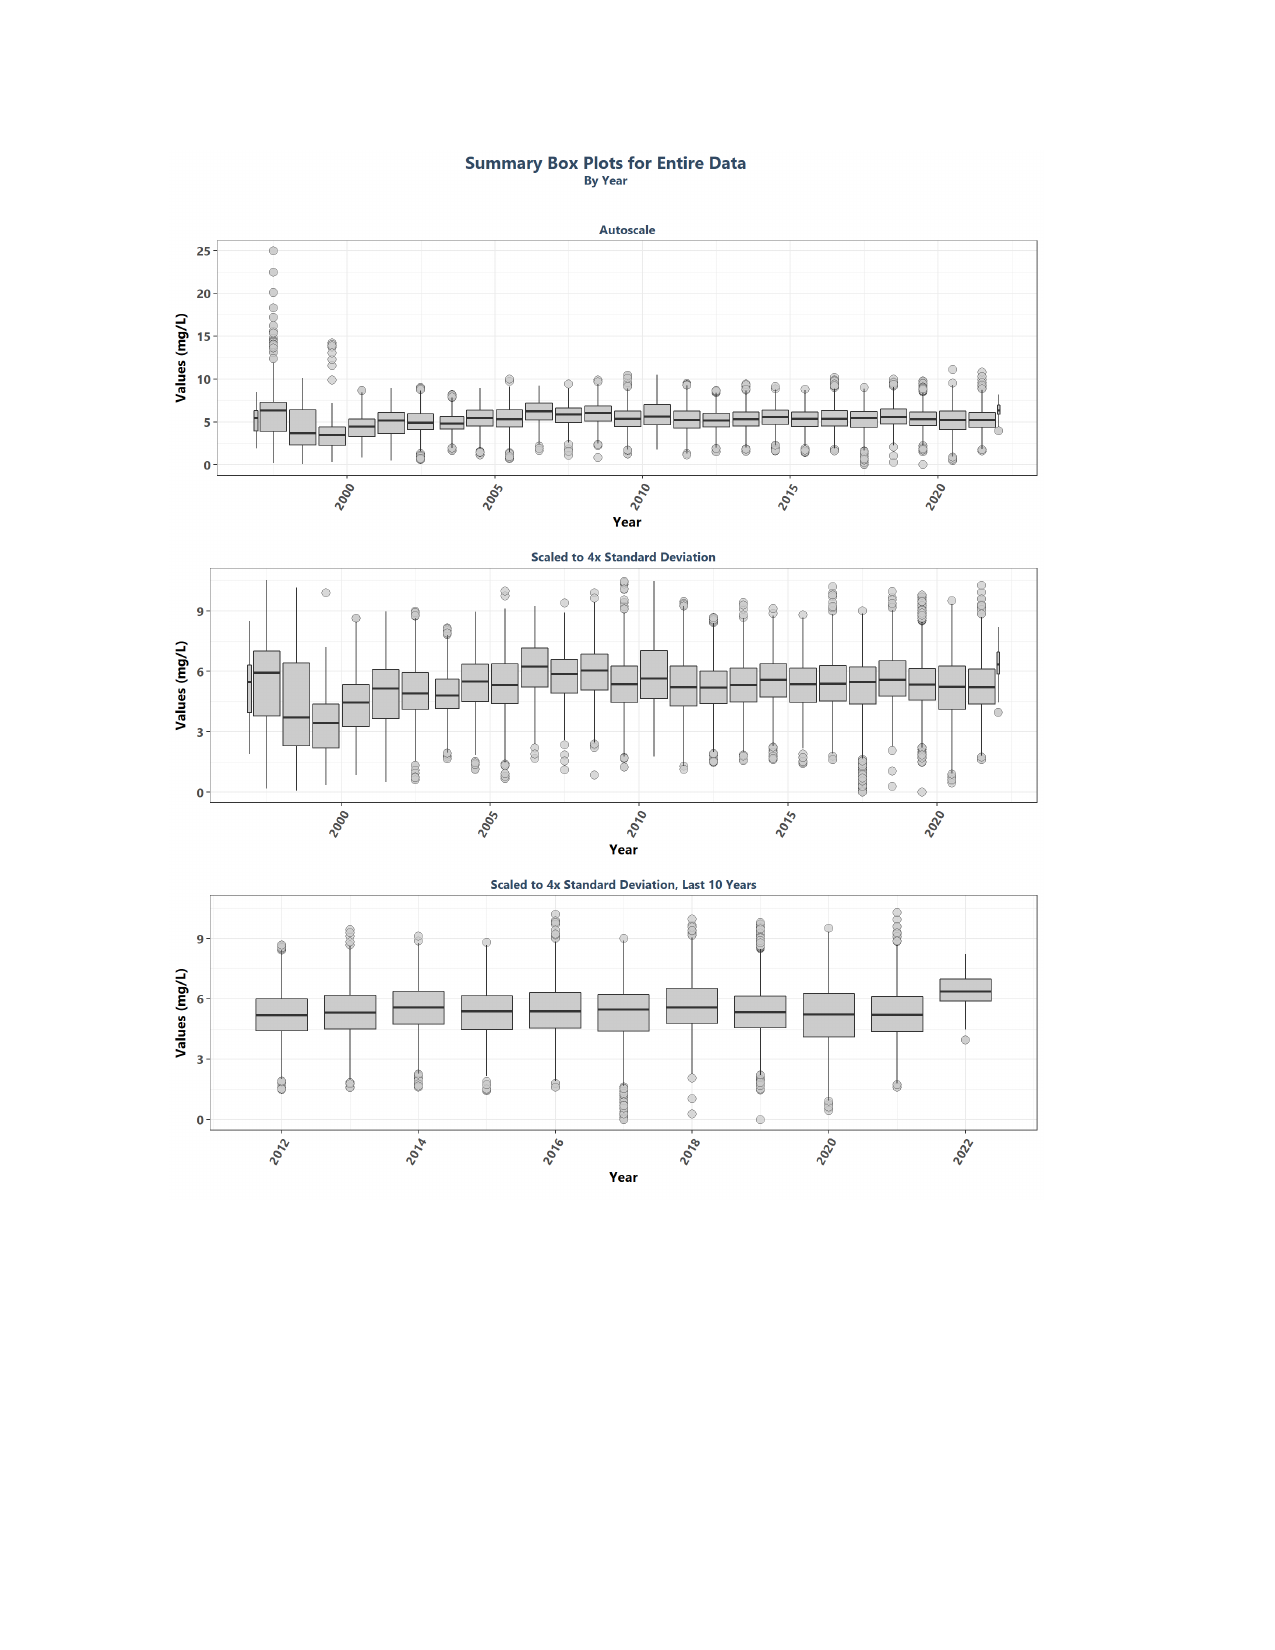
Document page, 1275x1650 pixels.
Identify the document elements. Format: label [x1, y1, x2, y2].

picture [168, 150, 1044, 1200]
